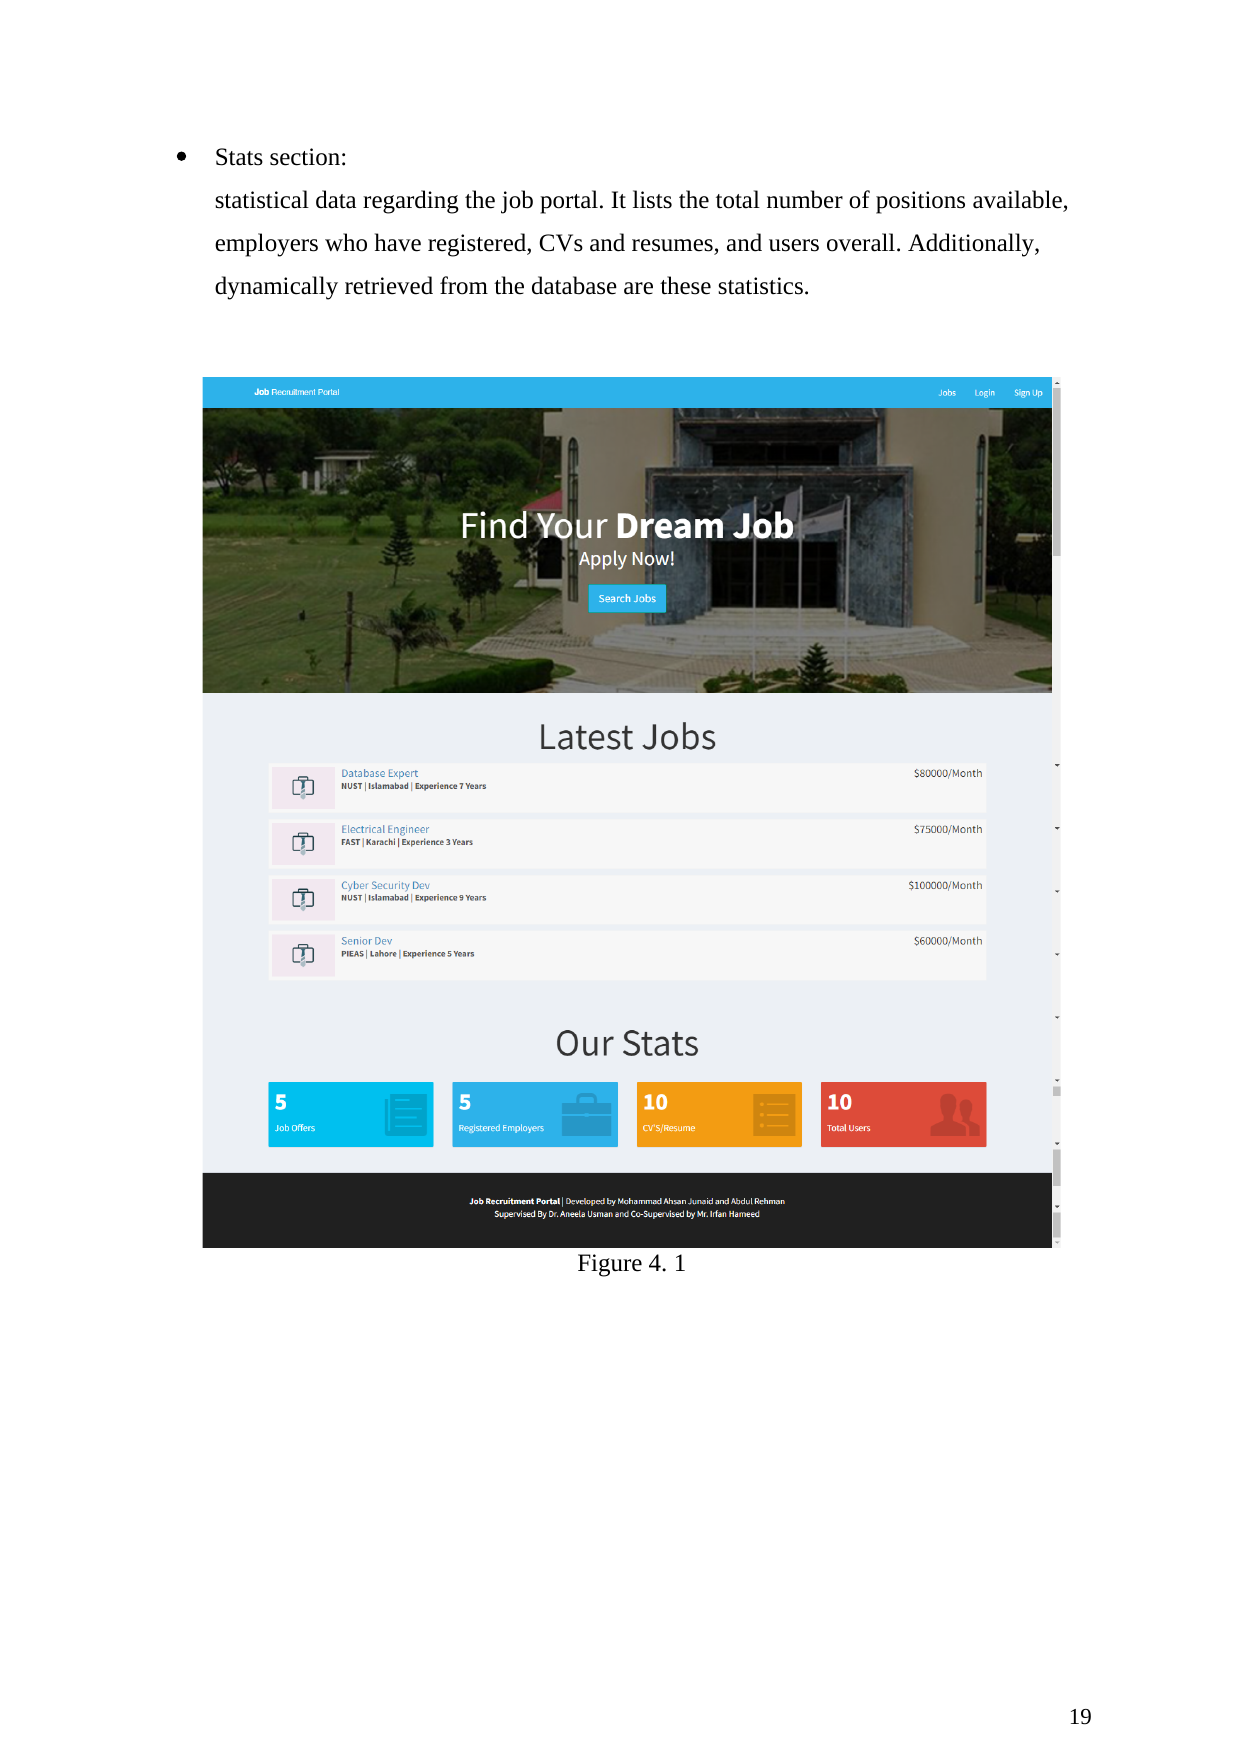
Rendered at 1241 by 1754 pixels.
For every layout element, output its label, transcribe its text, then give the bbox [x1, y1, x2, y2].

text Figure 4. 1 [139, 1248, 1123, 1276]
picture [202, 377, 1061, 1248]
list Stats section: statistical data regarding the job portal. It lists the total number of positions available, employers who have registered, CVs and resumes, and users overall. Additionally, dynamically retrieved from the database are these statistics. [177, 142, 1091, 300]
